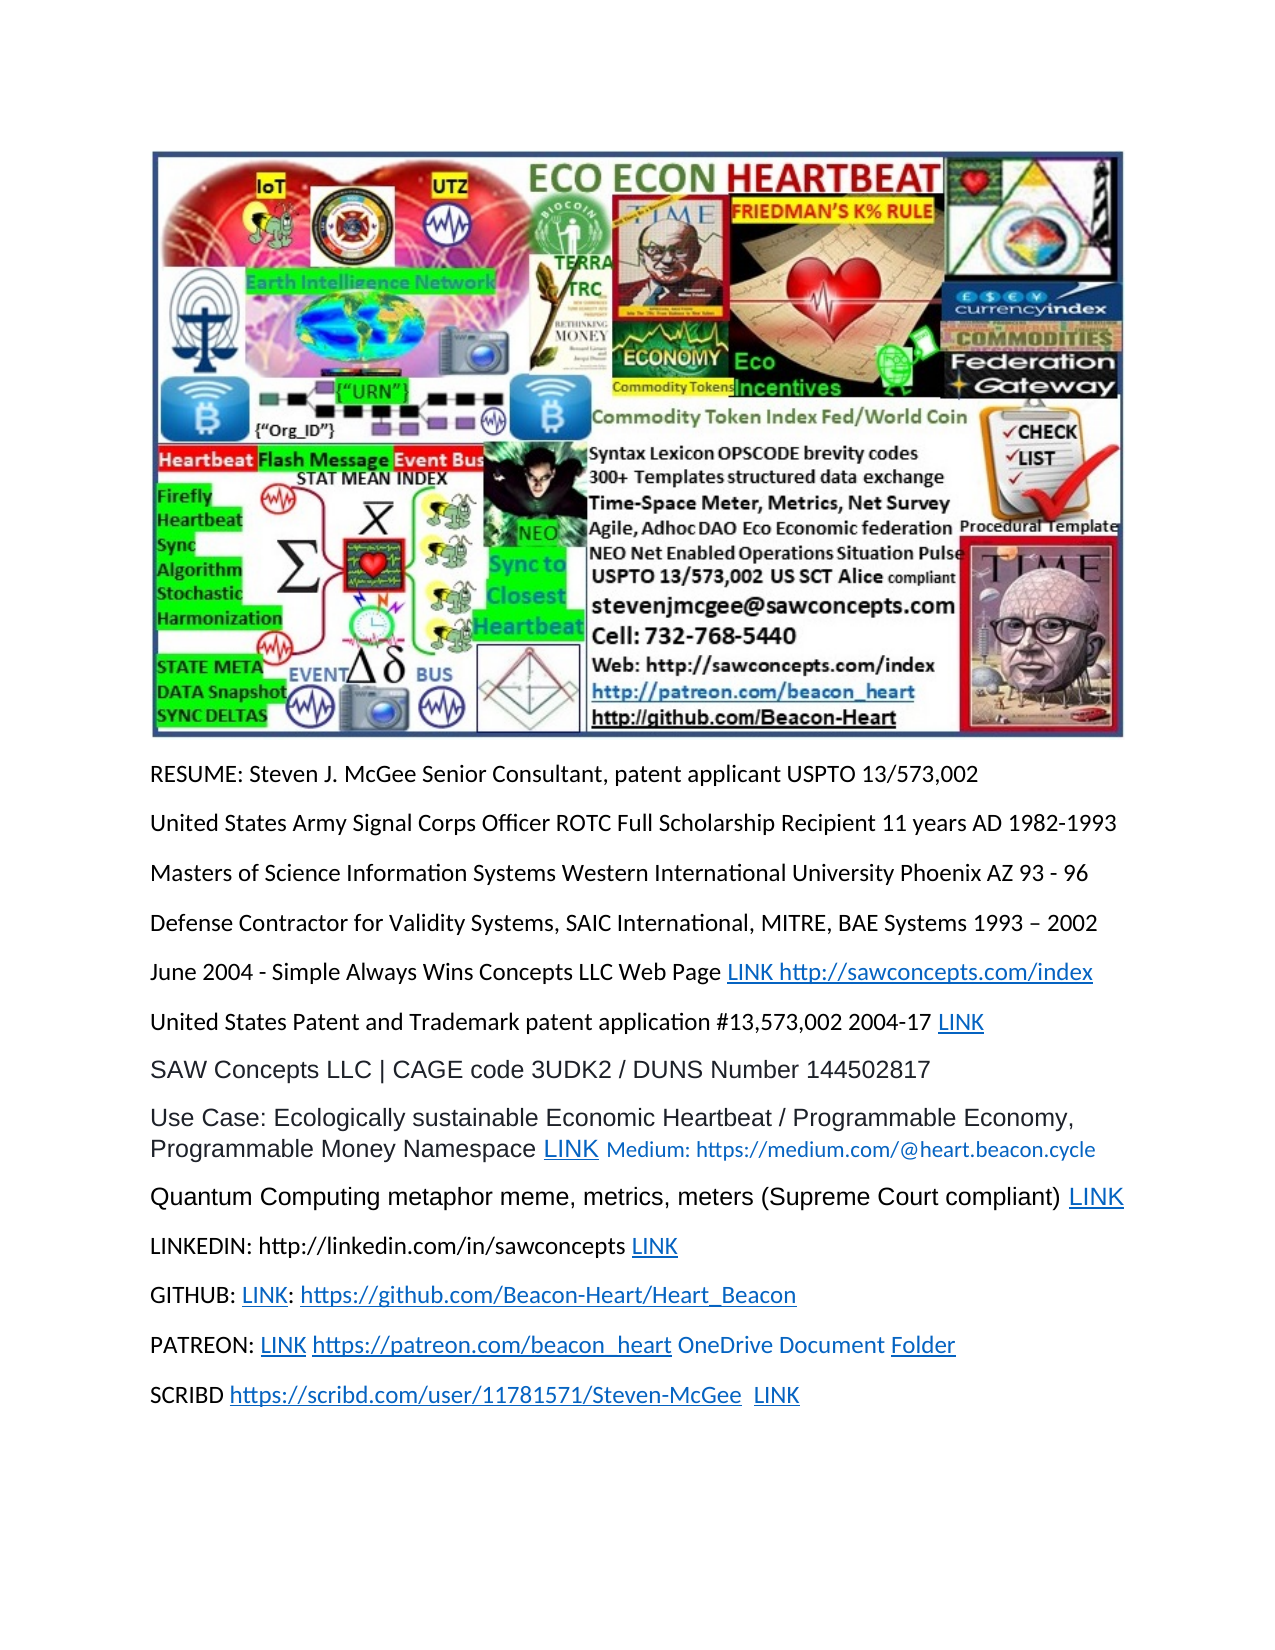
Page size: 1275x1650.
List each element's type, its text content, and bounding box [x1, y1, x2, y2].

text SCRIBD https://scribd.com/user/11781571/Steven-McGee LINK [150, 1379, 1125, 1409]
text United States Patent and Trademark patent application #13,573,002 2004-17 LINK [150, 1006, 1125, 1036]
text LINKEDIN: http://linkedin.com/in/sawconcepts LINK [150, 1230, 1125, 1261]
text Quantum Computing metaphor meme, metrics, meters (Supreme Court compliant) LINK [150, 1182, 1125, 1211]
text RESUME: Steven J. McGee Senior Consultant, patent applicant USPTO 13/573,002 [150, 758, 1125, 788]
text June 2004 - Simple Always Wins Concepts LLC Web Page LINK http://sawconcepts.com/index [150, 956, 1125, 987]
text United States Army Signal Corps Officer ROTC Full Scholarship Recipient 11 years AD 1982-1993 [150, 808, 1125, 838]
text Masters of Science Information Systems Western International University Phoenix AZ 93 - 96 [150, 857, 1125, 888]
text SAW Concepts LLC | CAGE code 3UDK2 / DUNS Number 144502817 [150, 1056, 1125, 1084]
text Use Case: Ecologically sustainable Economic Heartbeat / Programmable Economy, Programmable Money Namespace LINK Medium: https://medium.com/@heart.beacon.cycle [150, 1103, 1125, 1163]
text Defense Contractor for Validity Systems, SAIC International, MITRE, BAE Systems 1993 – 2002 [150, 907, 1125, 937]
text PATREON: LINK https://patreon.com/beacon_heart OneDrive Document Folder [150, 1329, 1125, 1360]
text GITHUB: LINK: https://github.com/Beacon-Heart/Heart_Beacon [150, 1280, 1125, 1310]
picture [150, 150, 1125, 740]
